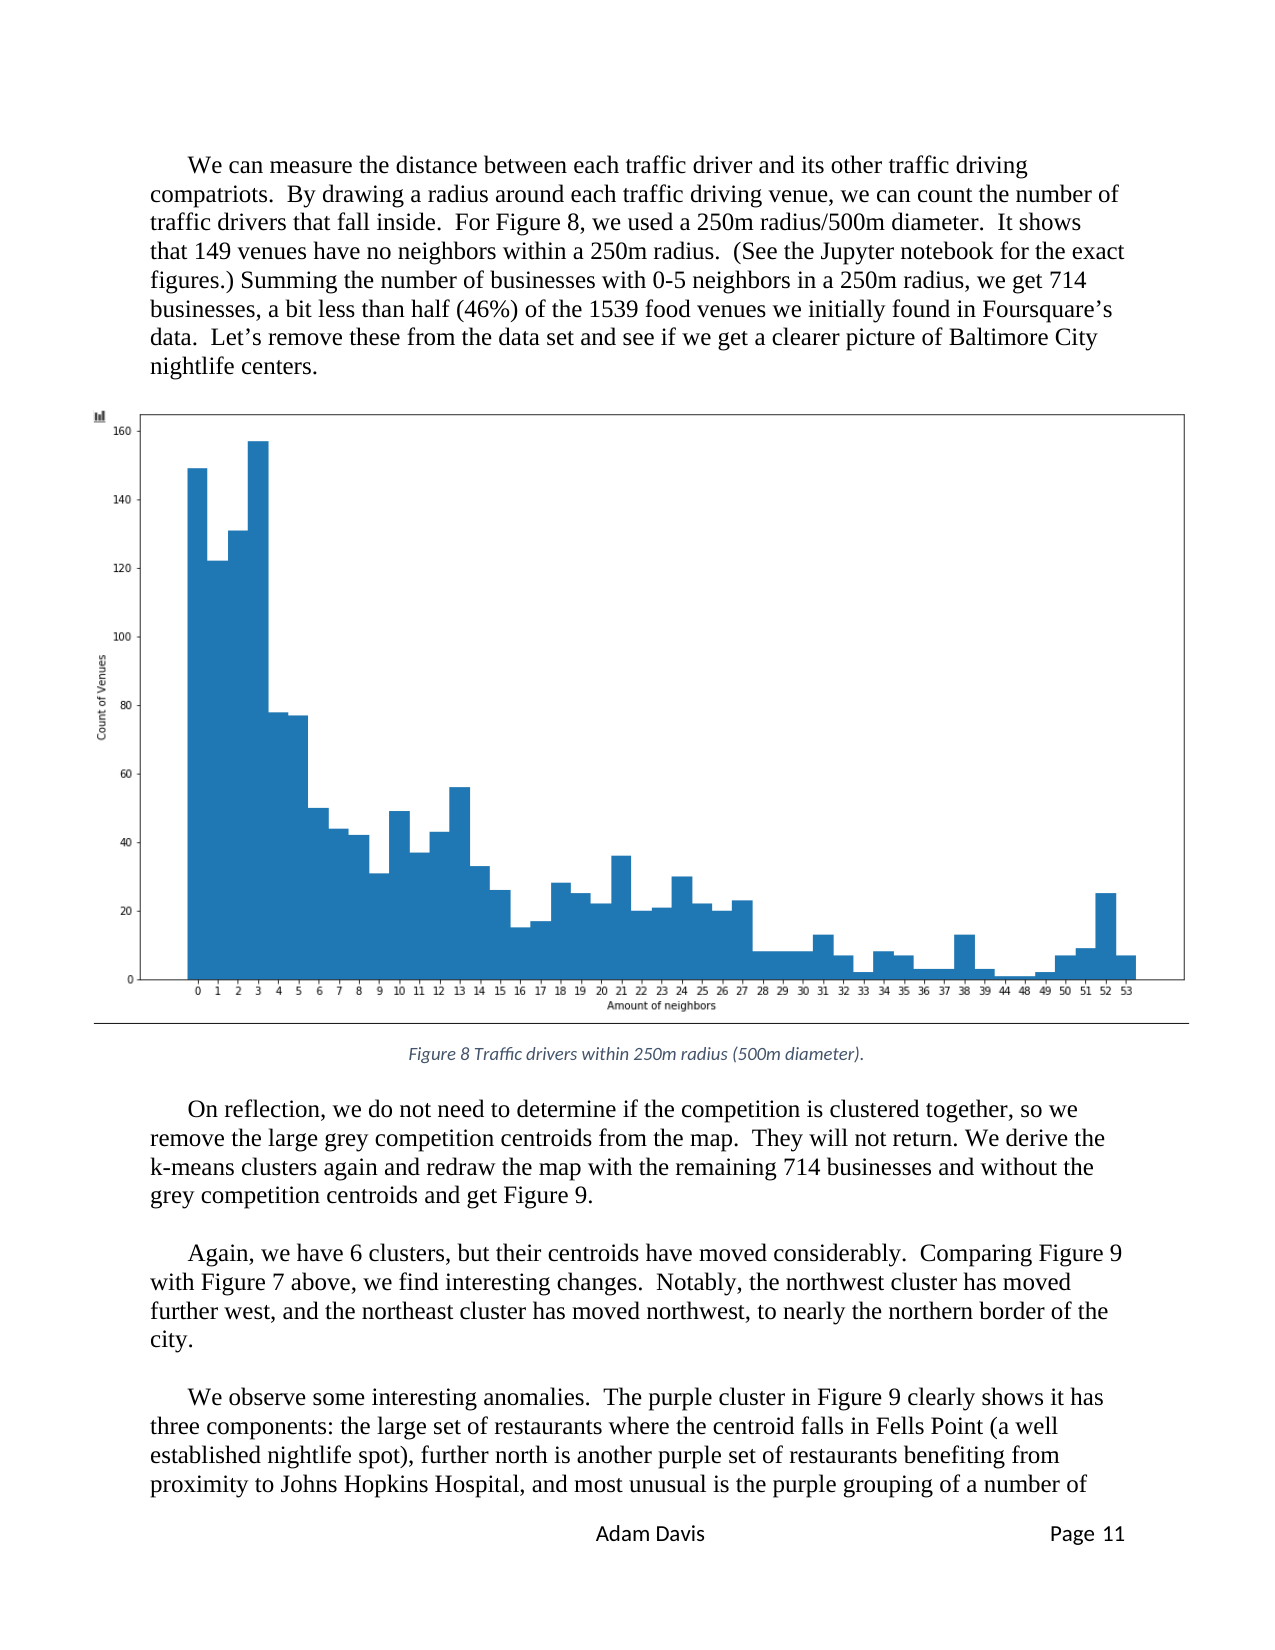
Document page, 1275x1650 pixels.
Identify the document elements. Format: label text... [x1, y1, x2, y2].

text We can measure the distance between each traffic driver and its other traffic driving compatriots. By drawing a radius around each traffic driving venue, we can count the number of traffic drivers that fall inside. For Figure 8, we used a 250m radius/500m diameter. It shows that 149 venues have no neighbors within a 250m radius. (See the Jupyter notebook for the exact figures.) Summing the number of businesses with 0-5 neighbors in a 250m radius, we get 714 businesses, a bit less than half (46%) of the 1539 food venues we initially found in Foursquare’s data. Let’s remove these from the data set and see if we get a clearer picture of Baltimore City nightlife centers. [150, 150, 1125, 380]
text Figure 8 Traffic drivers within 250m radius (500m diameter). [150, 1042, 1125, 1065]
text Again, we have 6 clusters, but their centroids have moved considerably. Comparing Figure 9 with Figure 7 above, we find interesting changes. Notably, the northwest cluster has moved further west, and the northeast cluster has moved northwest, to nearly the northern border of the city. [150, 1238, 1125, 1353]
text On reflection, we do not need to determine if the competition is clustered together, so we remove the large grey competition centroids from the map. They will not return. We derive the k-means clusters again and redraw the map with the remaining 714 businesses and without the grey competition centroids and get Figure 9. [150, 1094, 1125, 1209]
picture [93, 409, 1190, 1024]
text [150, 1382, 1125, 1497]
